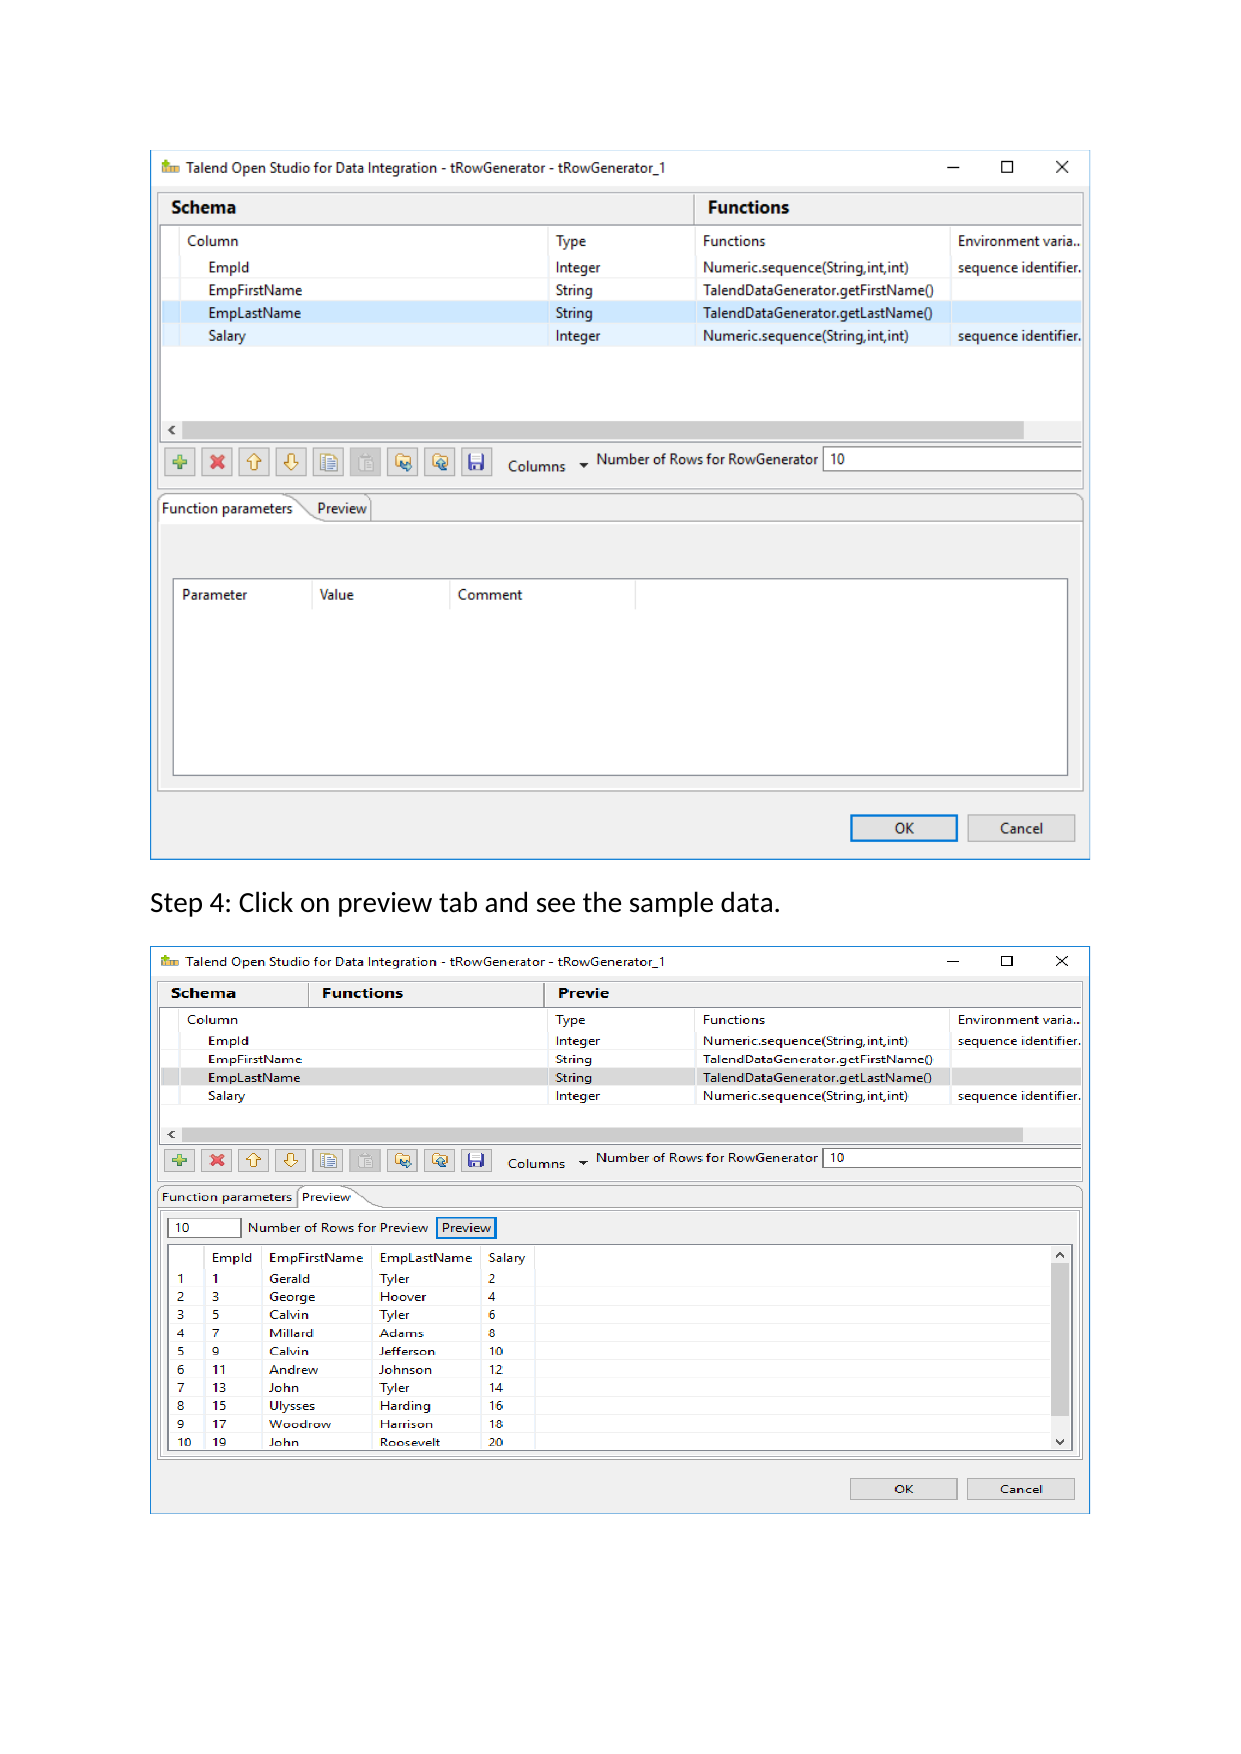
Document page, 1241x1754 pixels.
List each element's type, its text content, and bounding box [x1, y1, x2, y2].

picture [150, 150, 1091, 860]
picture [150, 946, 1091, 1514]
text Step 4: Click on preview tab and see the sample data. [150, 884, 1090, 920]
